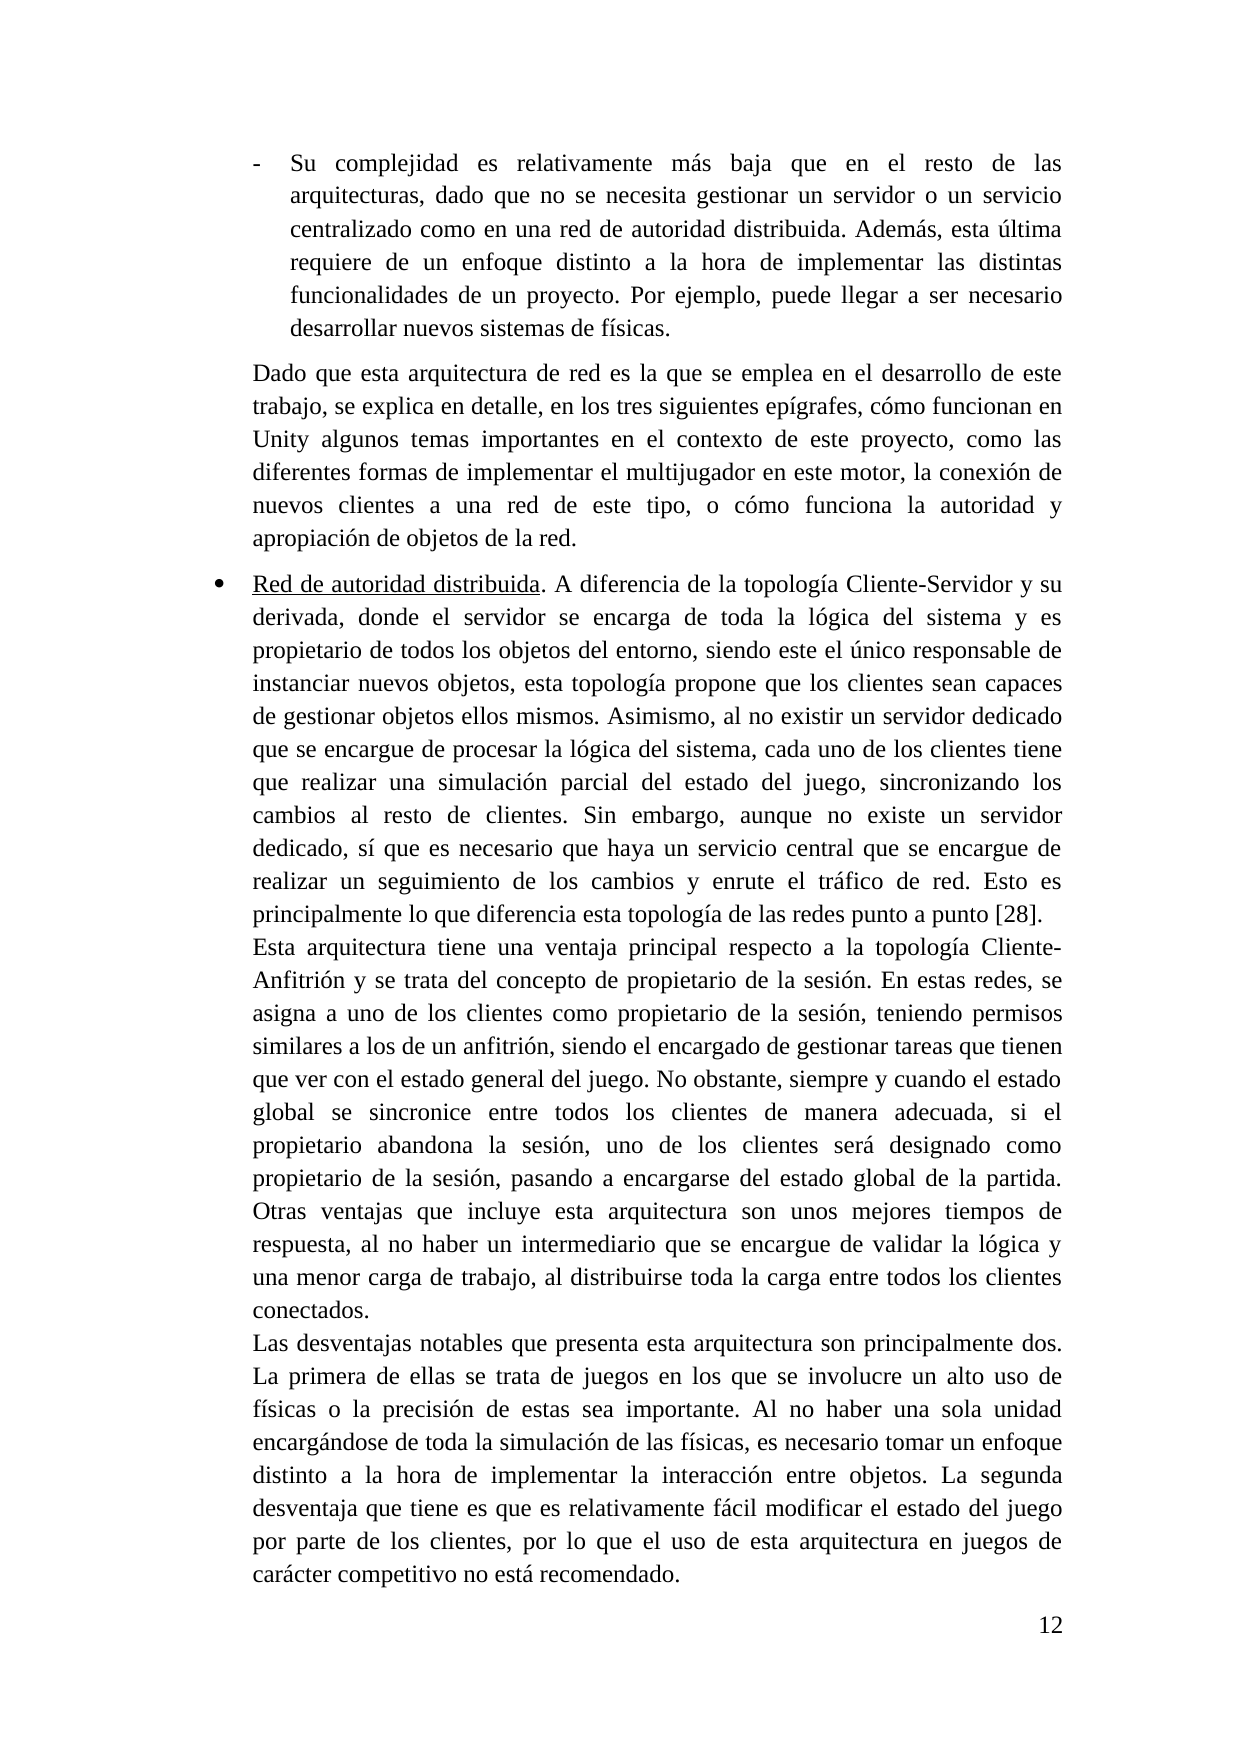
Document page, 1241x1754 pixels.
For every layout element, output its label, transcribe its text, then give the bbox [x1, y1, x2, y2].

text Dado que esta arquitectura de red es la que se emplea en el desarrollo de este trabajo, se explica en detalle, en los tres siguientes epígrafes, cómo funcionan en Unity algunos temas importantes en el contexto de este proyecto, como las diferentes formas de implementar el multijugador en este motor, la conexión de nuevos clientes a una red de este tipo, o cómo funciona la autoridad y apropiación de objetos de la red. [252, 358, 1063, 552]
list Su complejidad es relativamente más baja que en el resto de las arquitecturas, dado que no se necesita gestionar un servidor o un servicio centralizado como en una red de autoridad distribuida. Además, esta última requiere de un enfoque distinto a la hora de implementar las distintas funcionalidades de un proyecto. Por ejemplo, puede llegar a ser necesario desarrollar nuevos sistemas de físicas. [252, 148, 1063, 341]
list Esta arquitectura tiene una ventaja principal respecto a la topología Cliente-Anfitrión y se trata del concepto de propietario de la sesión. En estas redes, se asigna a uno de los clientes como propietario de la sesión, teniendo permisos similares a los de un anfitrión, siendo el encargado de gestionar tareas que tienen que ver con el estado general del juego. No obstante, siempre y cuando el estado global se sincronice entre todos los clientes de manera adecuada, si el propietario abandona la sesión, uno de los clientes será designado como propietario de la sesión, pasando a encargarse del estado global de la partida. Otras ventajas que incluye esta arquitectura son unos mejores tiempos de respuesta, al no haber un intermediario que se encargue de validar la lógica y una menor carga de trabajo, al distribuirse toda la carga entre todos los clientes conectados. [252, 932, 1063, 1324]
list Las desventajas notables que presenta esta arquitectura son principalmente dos. La primera de ellas se trata de juegos en los que se involucre un alto uso de físicas o la precisión de estas sea importante. Al no haber una sola unidad encargándose de toda la simulación de las físicas, es necesario tomar un enfoque distinto a la hora de implementar la interacción entre objetos. La segunda desventaja que tiene es que es relativamente fácil modificar el estado del juego por parte de los clientes, por lo que el uso de esta arquitectura en juegos de carácter competitivo no está recomendado. [252, 1328, 1063, 1588]
list Red de autoridad distribuida. A diferencia de la topología Cliente-Servidor y su derivada, donde el servidor se encarga de toda la lógica del sistema y es propietario de todos los objetos del entorno, siendo este el único responsable de instanciar nuevos objetos, esta topología propone que los clientes sean capaces de gestionar objetos ellos mismos. Asimismo, al no existir un servidor dedicado que se encargue de procesar la lógica del sistema, cada uno de los clientes tiene que realizar una simulación parcial del estado del juego, sincronizando los cambios al resto de clientes. Sin embargo, aunque no existe un servidor dedicado, sí que es necesario que haya un servicio central que se encargue de realizar un seguimiento de los cambios y enrute el tráfico de red. Esto es principalmente lo que diferencia esta topología de las redes punto a punto [28]. [215, 569, 1063, 928]
